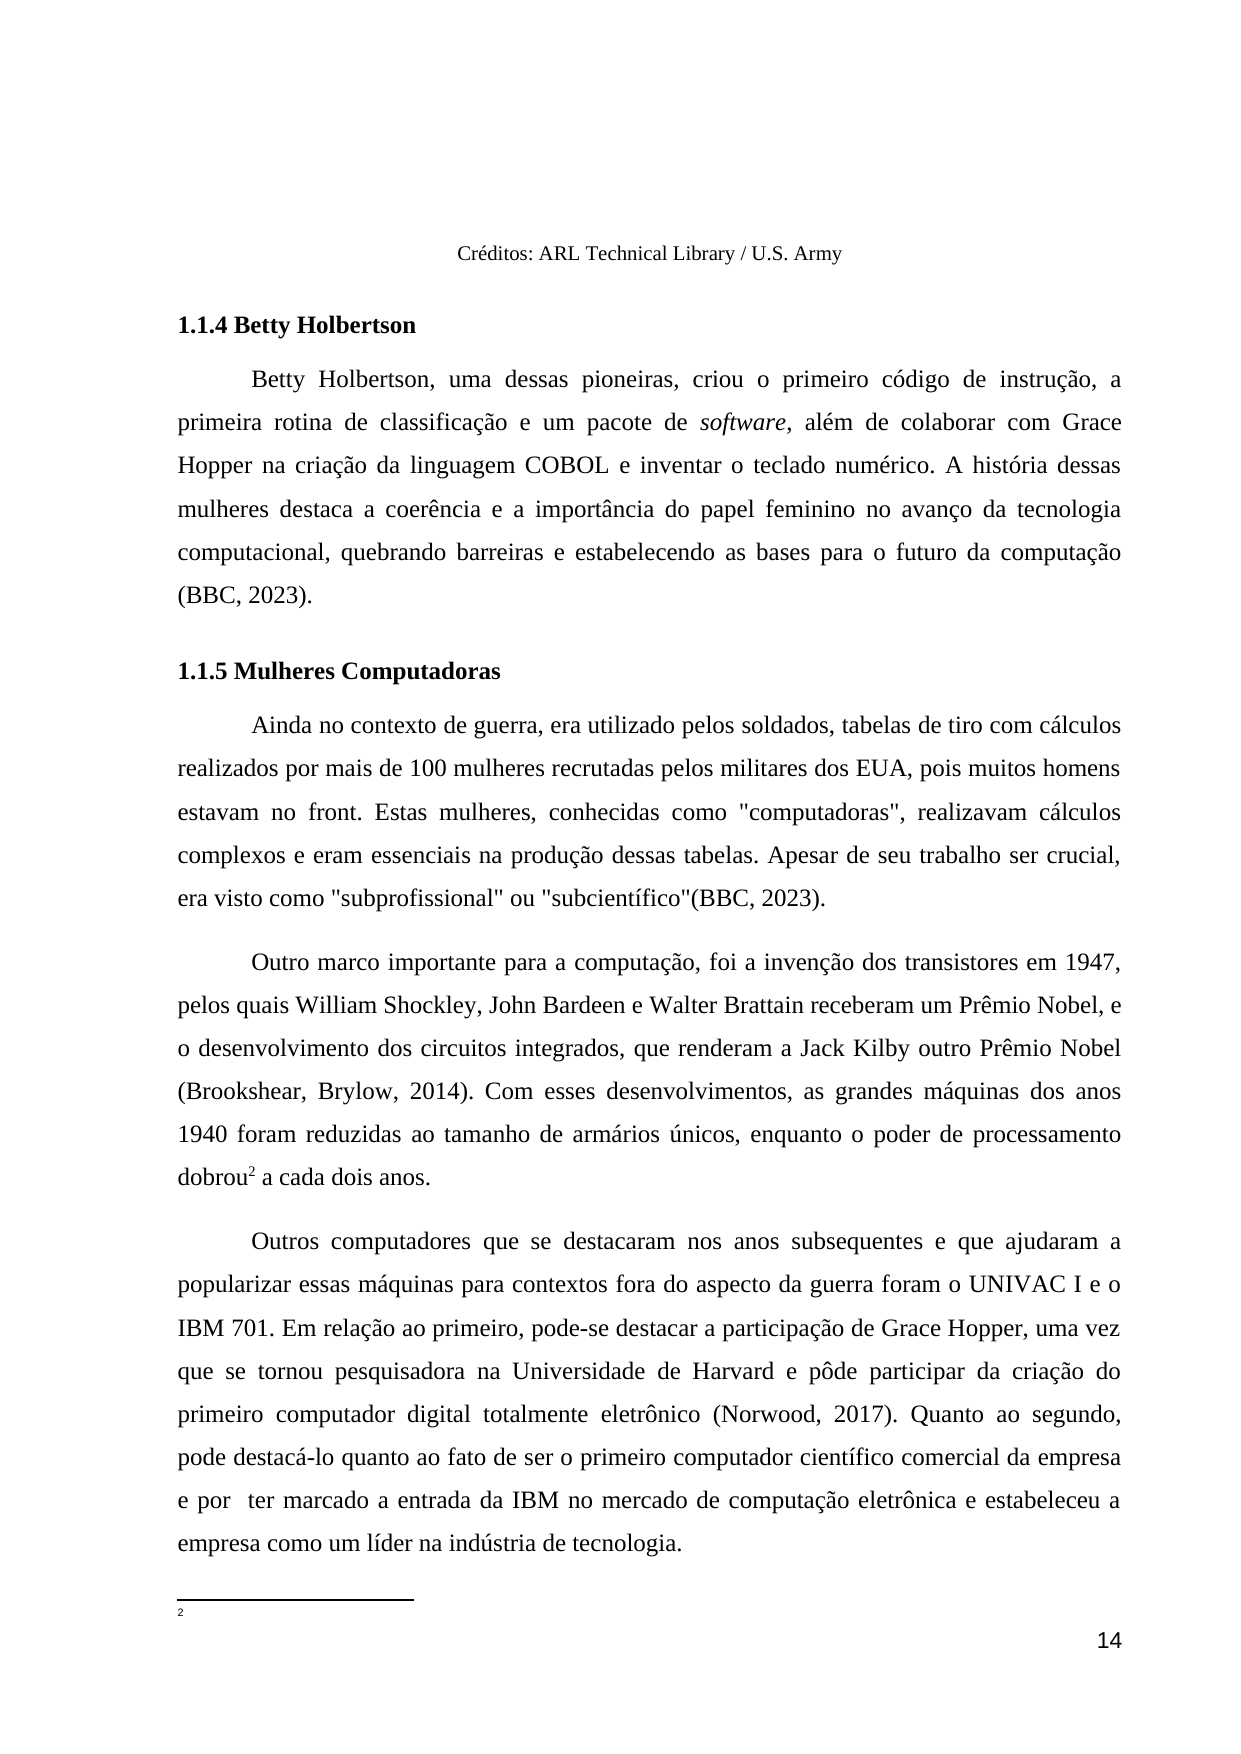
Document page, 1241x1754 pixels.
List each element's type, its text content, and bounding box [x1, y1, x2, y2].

text Outro marco importante para a computação, foi a invenção dos transistores em 1947, pelos quais William Shockley, John Bardeen e Walter Brattain receberam um Prêmio Nobel, e o desenvolvimento dos circuitos integrados, que renderam a Jack Kilby outro Prêmio Nobel (Brookshear, Brylow, 2014). Com esses desenvolvimentos, as grandes máquinas dos anos 1940 foram reduzidas ao tamanho de armários únicos, enquanto o poder de processamento dobrou a cada dois anos. [177, 947, 1122, 1191]
text Outros computadores que se destacaram nos anos subsequentes e que ajudaram a popularizar essas máquinas para contextos fora do aspecto da guerra foram o UNIVAC I e o IBM 701. Em relação ao primeiro, pode-se destacar a participação de Grace Hopper, uma vez que se tornou pesquisadora na Universidade de Harvard e pôde participar da criação do primeiro computador digital totalmente eletrônico (Norwood, 2017). Quanto ao segundo, pode destacá-lo quanto ao fato de ser o primeiro computador científico comercial da empresa e por ter marcado a entrada da IBM no mercado de computação eletrônica e estabeleceu a empresa como um líder na indústria de tecnologia. [177, 1226, 1122, 1557]
subtitle 1.1.5 Mulheres Computadoras [177, 656, 1122, 685]
subtitle 1.1.4 Betty Holbertson [177, 311, 1122, 339]
text Ainda no contexto de guerra, era utilizado pelos soldados, tabelas de tiro com cálculos realizados por mais de 100 mulheres recrutadas pelos militares dos EUA, pois muitos homens estavam no front. Estas mulheres, conhecidas como "computadoras", realizavam cálculos complexos e eram essenciais na produção dessas tabelas. Apesar de seu trabalho ser crucial, era visto como "subprofissional" ou "subcientífico"(BBC, 2023). [177, 710, 1122, 912]
text Betty Holbertson, uma dessas pioneiras, criou o primeiro código de instrução, a primeira rotina de classificação e um pacote de software, além de colaborar com Grace Hopper na criação da linguagem COBOL e inventar o teclado numérico. A história dessas mulheres destaca a coerência e a importância do papel feminino no avanço da tecnologia computacional, quebrando barreiras e estabelecendo as bases para o futuro da computação (BBC, 2023). [177, 364, 1122, 609]
text Créditos: ARL Technical Library / U.S. Army [177, 241, 1122, 265]
